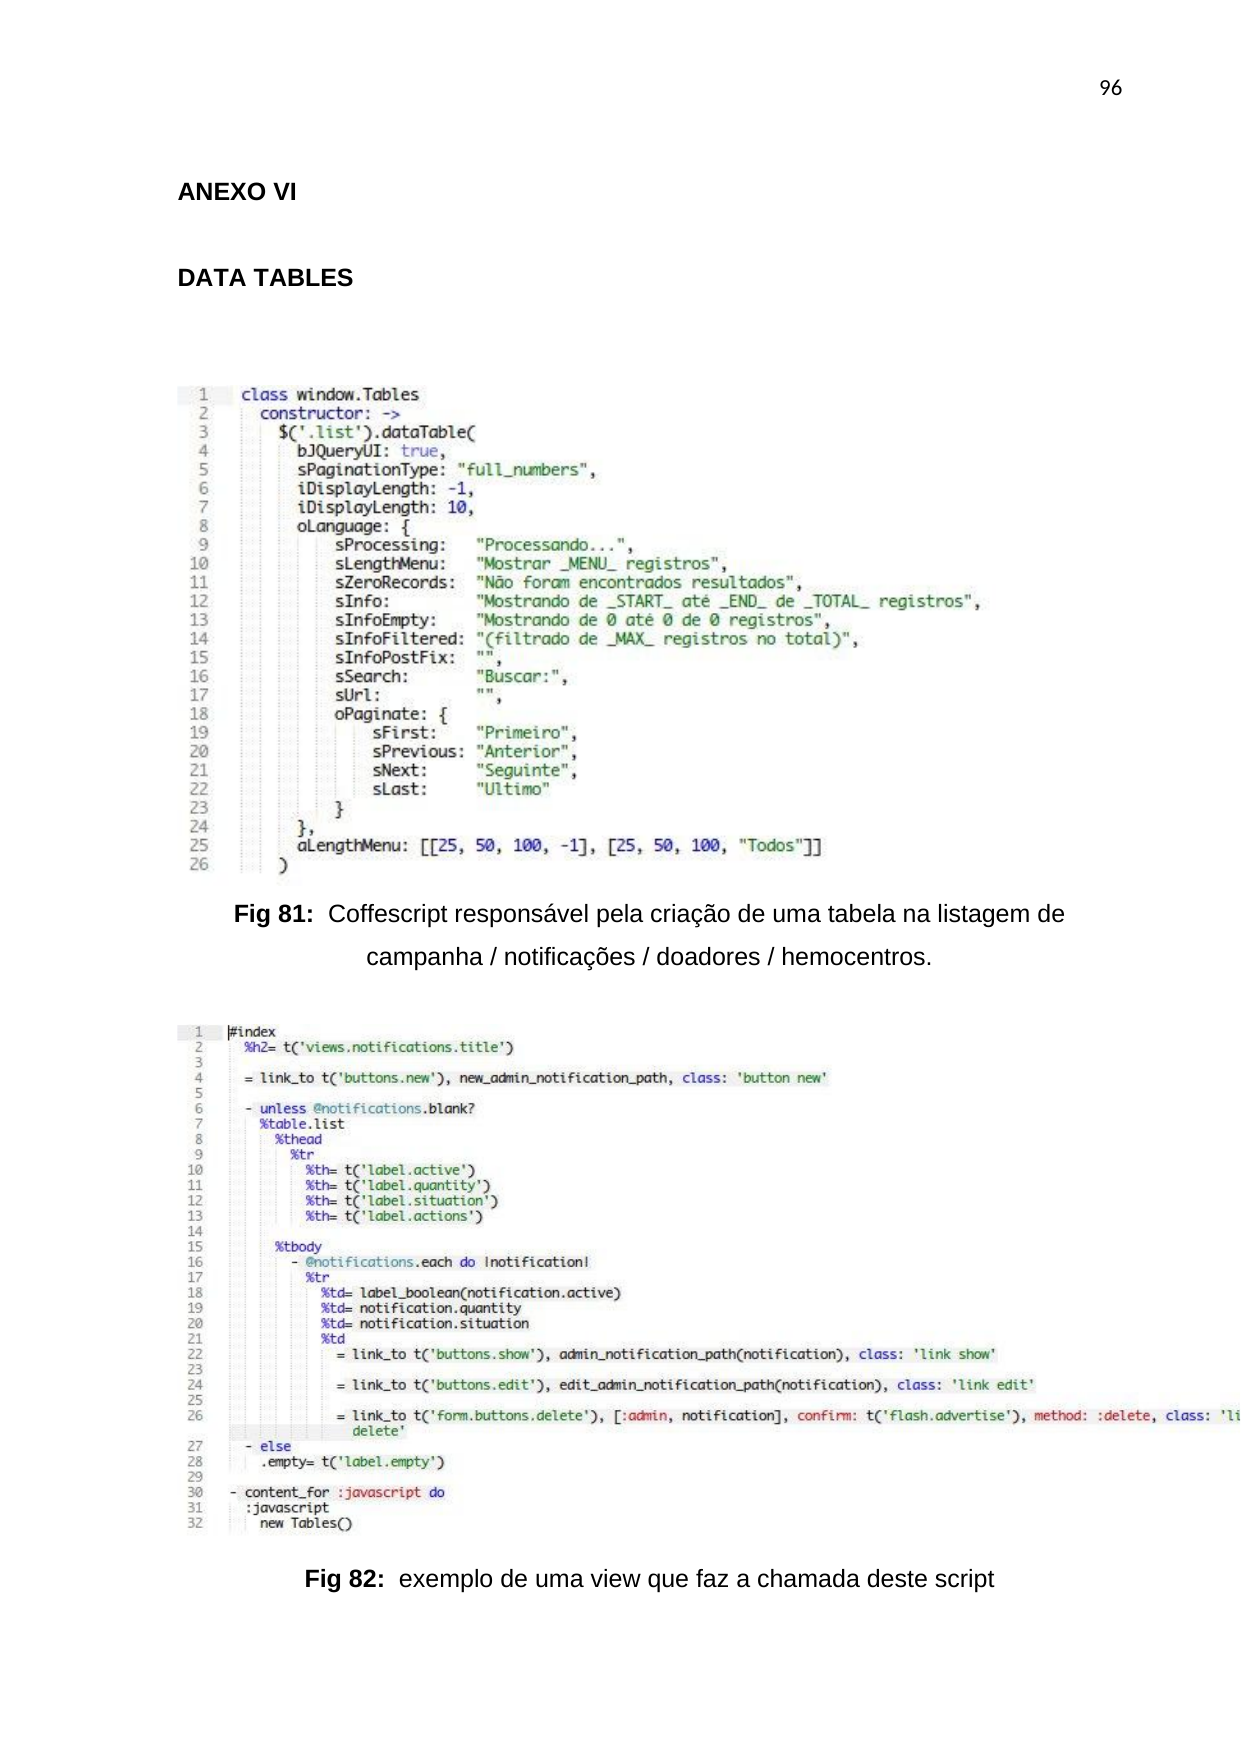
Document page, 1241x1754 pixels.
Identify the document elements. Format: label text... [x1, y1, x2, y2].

text DATA TABLES [177, 263, 1122, 292]
text Fig 82: exemplo de uma view que faz a chamada deste script [177, 1564, 1122, 1593]
text Fig 81: Coffescript responsável pela criação de uma tabela na listagem de campanha / notificações / doadores / hemocentros. [177, 899, 1122, 971]
picture [177, 385, 996, 886]
picture [177, 1024, 1241, 1551]
text ANEXO VI [177, 177, 1122, 206]
